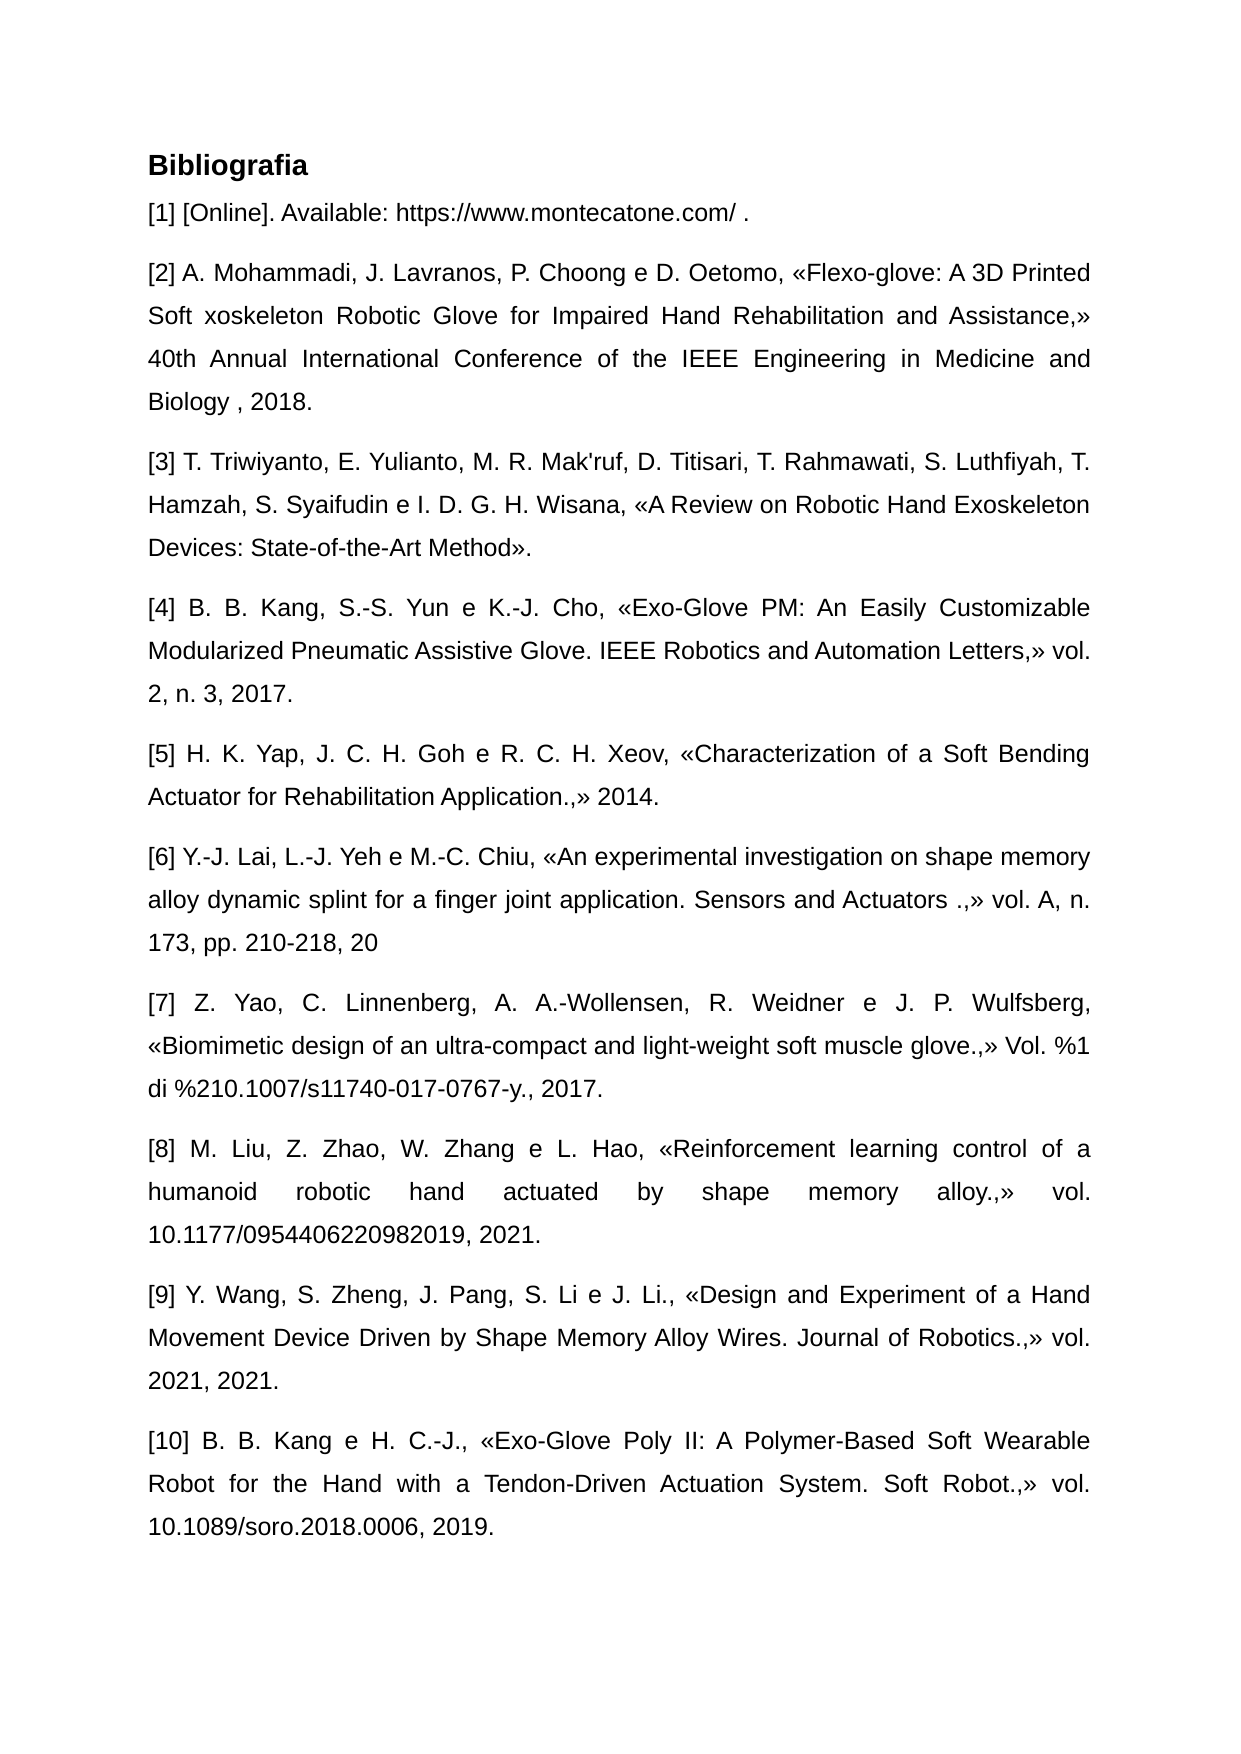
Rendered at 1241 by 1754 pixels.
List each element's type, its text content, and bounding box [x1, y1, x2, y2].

text [1] [Online]. Available: https://www.montecatone.com/ . [148, 198, 1092, 227]
text [9] Y. Wang, S. Zheng, J. Pang, S. Li e J. Li., «Design and Experiment of a Hand Movement Device Driven by Shape Memory Alloy Wires. Journal of Robotics.,» vol. 2021, 2021. [148, 1280, 1092, 1395]
text [2] A. Mohammadi, J. Lavranos, P. Choong e D. Oetomo, «Flexo-glove: A 3D Printed Soft xoskeleton Robotic Glove for Impaired Hand Rehabilitation and Assistance,» 40th Annual International Conference of the IEEE Engineering in Medicine and Biology , 2018. [148, 258, 1092, 416]
text [3] T. Triwiyanto, E. Yulianto, M. R. Mak'ruf, D. Titisari, T. Rahmawati, S. Luthfiyah, T. Hamzah, S. Syaifudin e I. D. G. H. Wisana, «A Review on Robotic Hand Exoskeleton Devices: State-of-the-Art Method». [148, 447, 1092, 562]
text [8] M. Liu, Z. Zhao, W. Zhang e L. Hao, «Reinforcement learning control of a humanoid robotic hand actuated by shape memory alloy.,» vol. 10.1177/0954406220982019, 2021. [148, 1134, 1092, 1249]
text [10] B. B. Kang e H. C.-J., «Exo-Glove Poly II: A Polymer-Based Soft Wearable Robot for the Hand with a Tendon-Driven Actuation System. Soft Robot.,» vol. 10.1089/soro.2018.0006, 2019. [148, 1426, 1092, 1541]
text [7] Z. Yao, C. Linnenberg, A. A.-Wollensen, R. Weidner e J. P. Wulfsberg, «Biomimetic design of an ultra-compact and light-weight soft muscle glove.,» Vol. %1 di %210.1007/s11740-017-0767-y., 2017. [148, 988, 1092, 1103]
text Bibliografia [148, 148, 1092, 181]
text [4] B. B. Kang, S.-S. Yun e K.-J. Cho, «Exo-Glove PM: An Easily Customizable Modularized Pneumatic Assistive Glove. IEEE Robotics and Automation Letters,» vol. 2, n. 3, 2017. [148, 593, 1092, 708]
text [6] Y.-J. Lai, L.-J. Yeh e M.-C. Chiu, «An experimental investigation on shape memory alloy dynamic splint for a finger joint application. Sensors and Actuators .,» vol. A, n. 173, pp. 210-218, 20 [148, 842, 1092, 957]
text [5] H. K. Yap, J. C. H. Goh e R. C. H. Xeov, «Characterization of a Soft Bending Actuator for Rehabilitation Application.,» 2014. [148, 739, 1092, 811]
